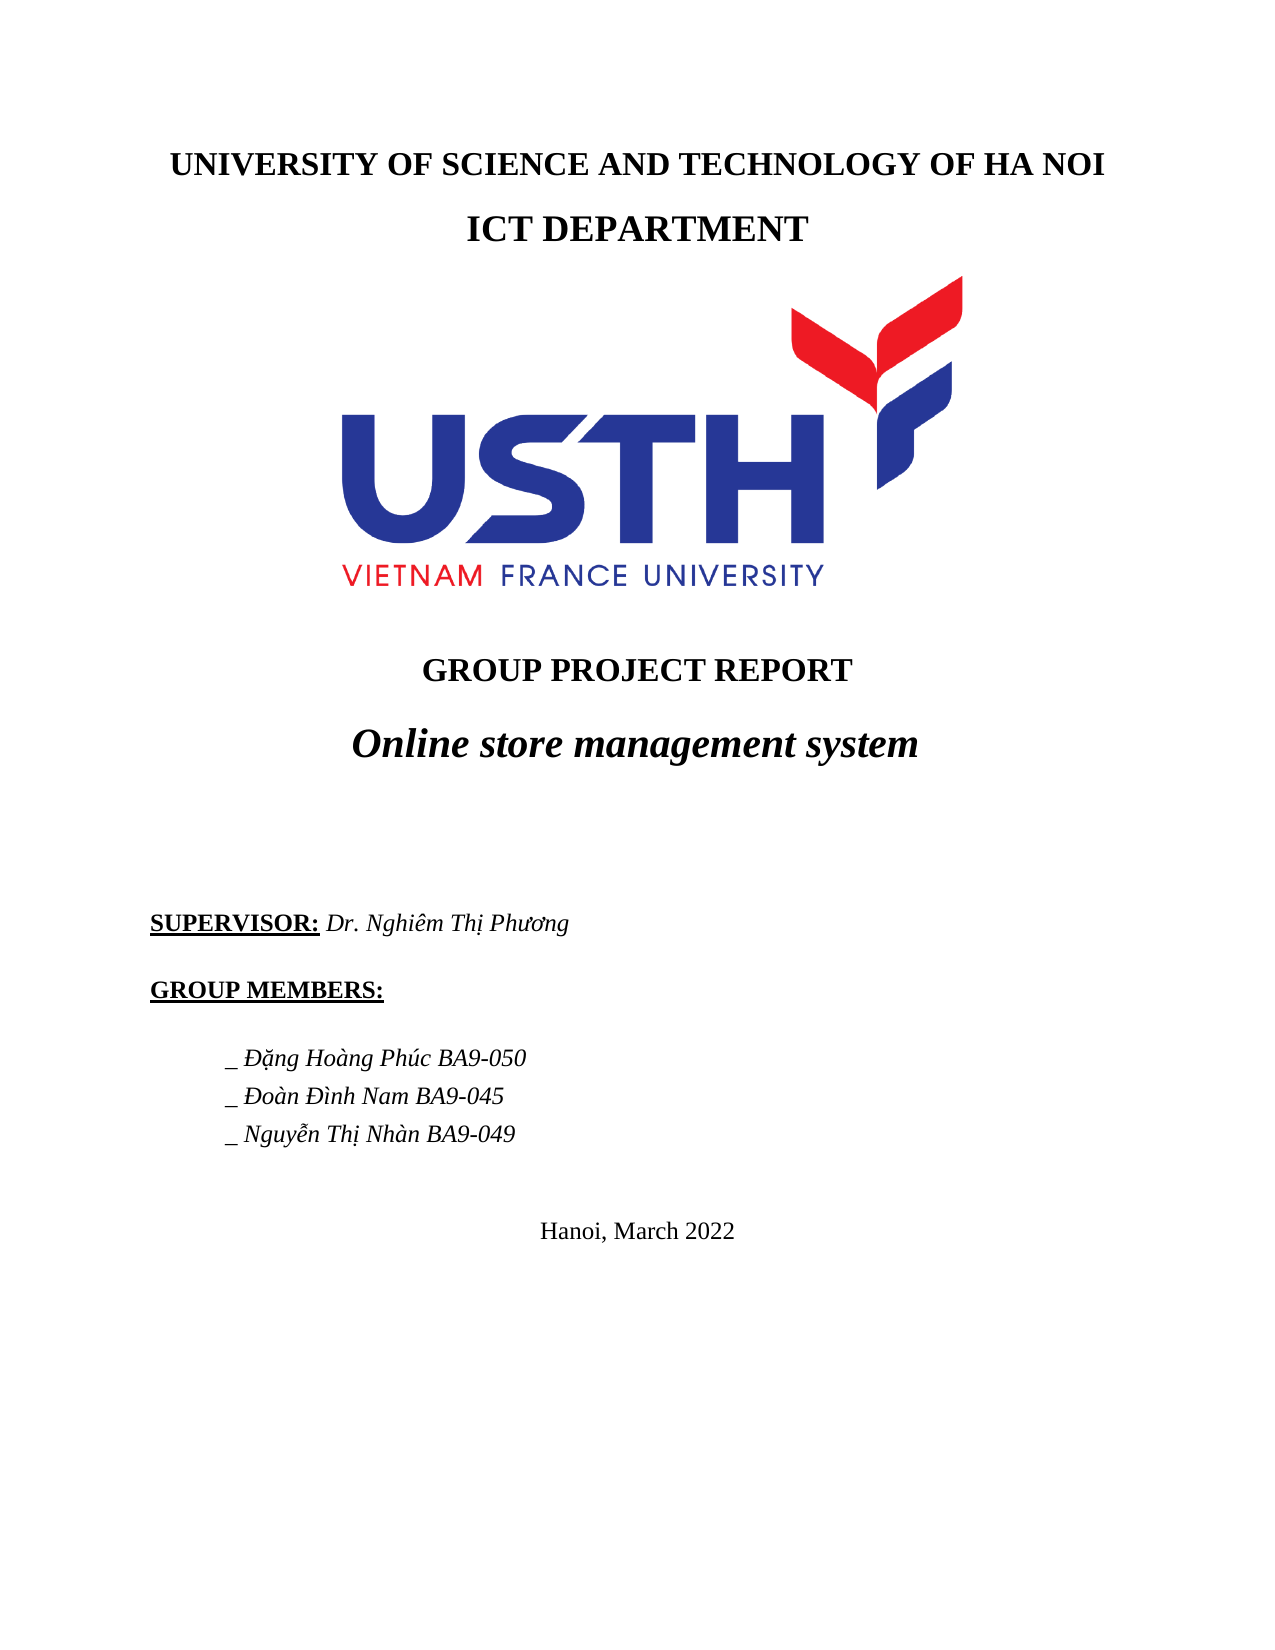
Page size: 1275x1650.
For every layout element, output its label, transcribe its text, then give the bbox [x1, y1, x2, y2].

text Online store management system [135, 718, 1139, 766]
text Hanoi, March 2022 [342, 1216, 933, 1245]
text SUPERVISOR: Dr. Nghiêm Thị Phương [150, 908, 1139, 937]
text ICT DEPARTMENT [135, 206, 1139, 249]
text UNIVERSITY OF SCIENCE AND TECHNOLOGY OF HA NOI [135, 144, 1139, 182]
text GROUP MEMBERS: [150, 975, 1139, 1004]
text _ Đặng Hoàng Phúc BA9-050 [225, 1043, 1139, 1072]
text _ Nguyễn Thị Nhàn BA9-049 [225, 1119, 1139, 1148]
text GROUP PROJECT REPORT [135, 651, 1139, 689]
text _ Đoàn Đình Nam BA9-045 [225, 1081, 1139, 1110]
picture [341, 276, 963, 586]
